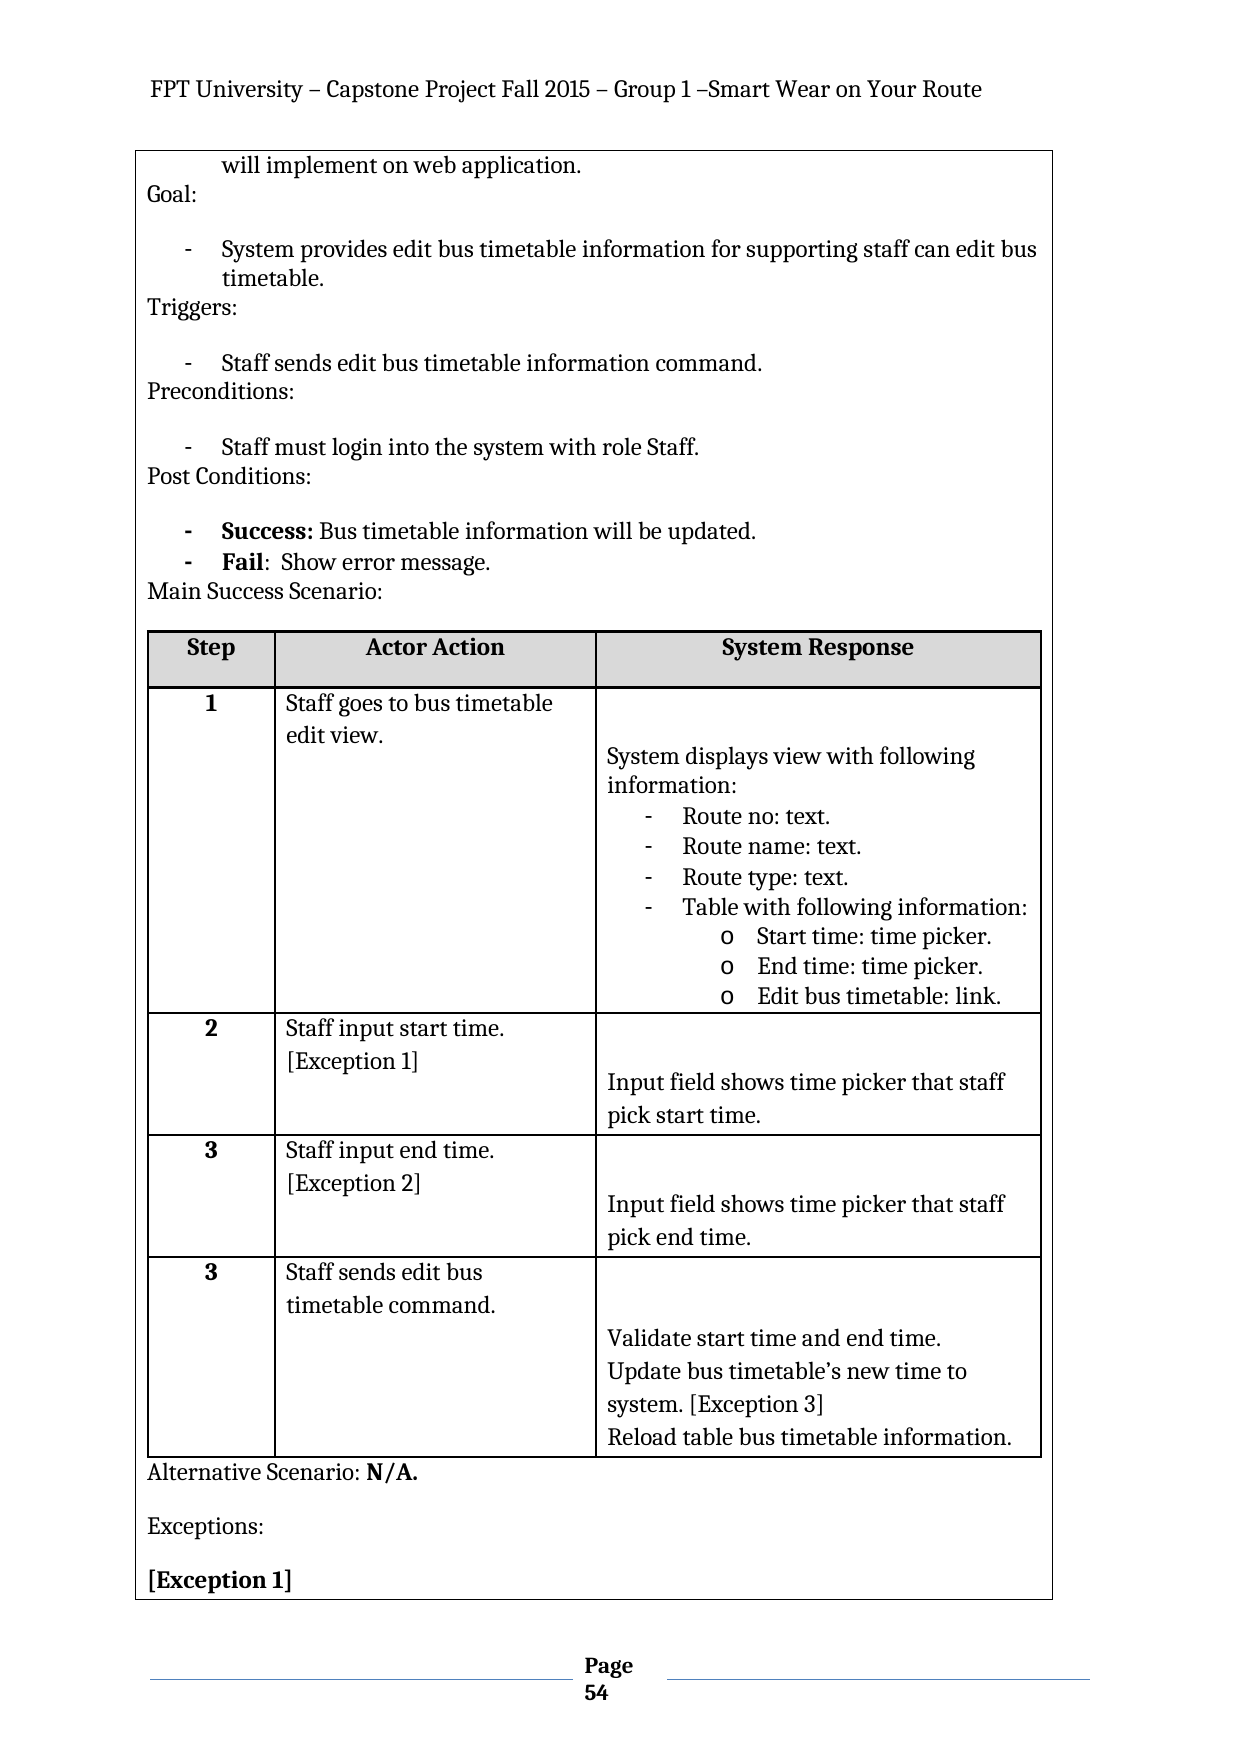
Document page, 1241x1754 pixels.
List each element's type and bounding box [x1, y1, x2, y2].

table_cell [136, 151, 1052, 1599]
